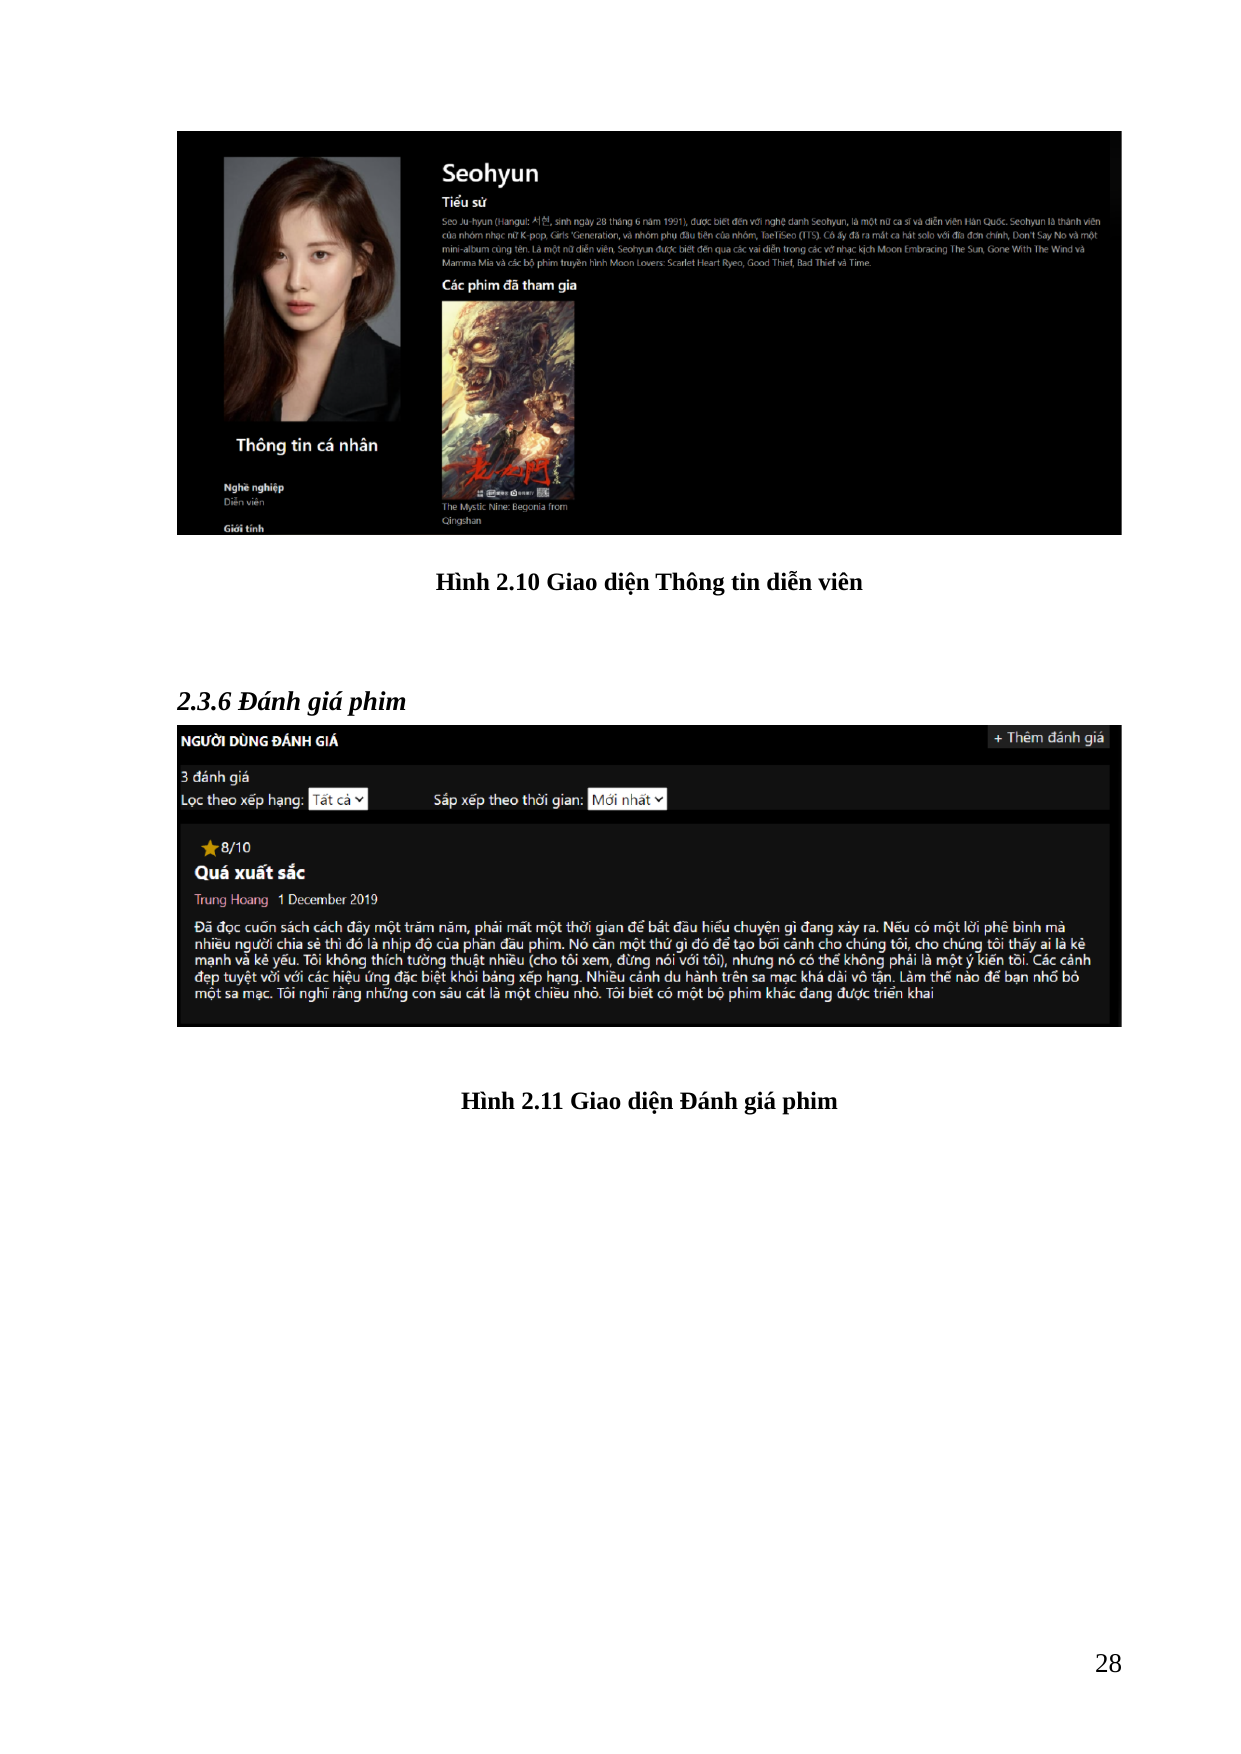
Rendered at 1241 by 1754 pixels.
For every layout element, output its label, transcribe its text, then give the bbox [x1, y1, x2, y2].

text Hình 2.10 Giao diện Thông tin diễn viên [177, 563, 1122, 600]
picture [177, 725, 1122, 1027]
subtitle Đánh giá phim [177, 682, 1122, 719]
picture [177, 131, 1122, 535]
text Hình 2.11 Giao diện Đánh giá phim [177, 1082, 1122, 1119]
